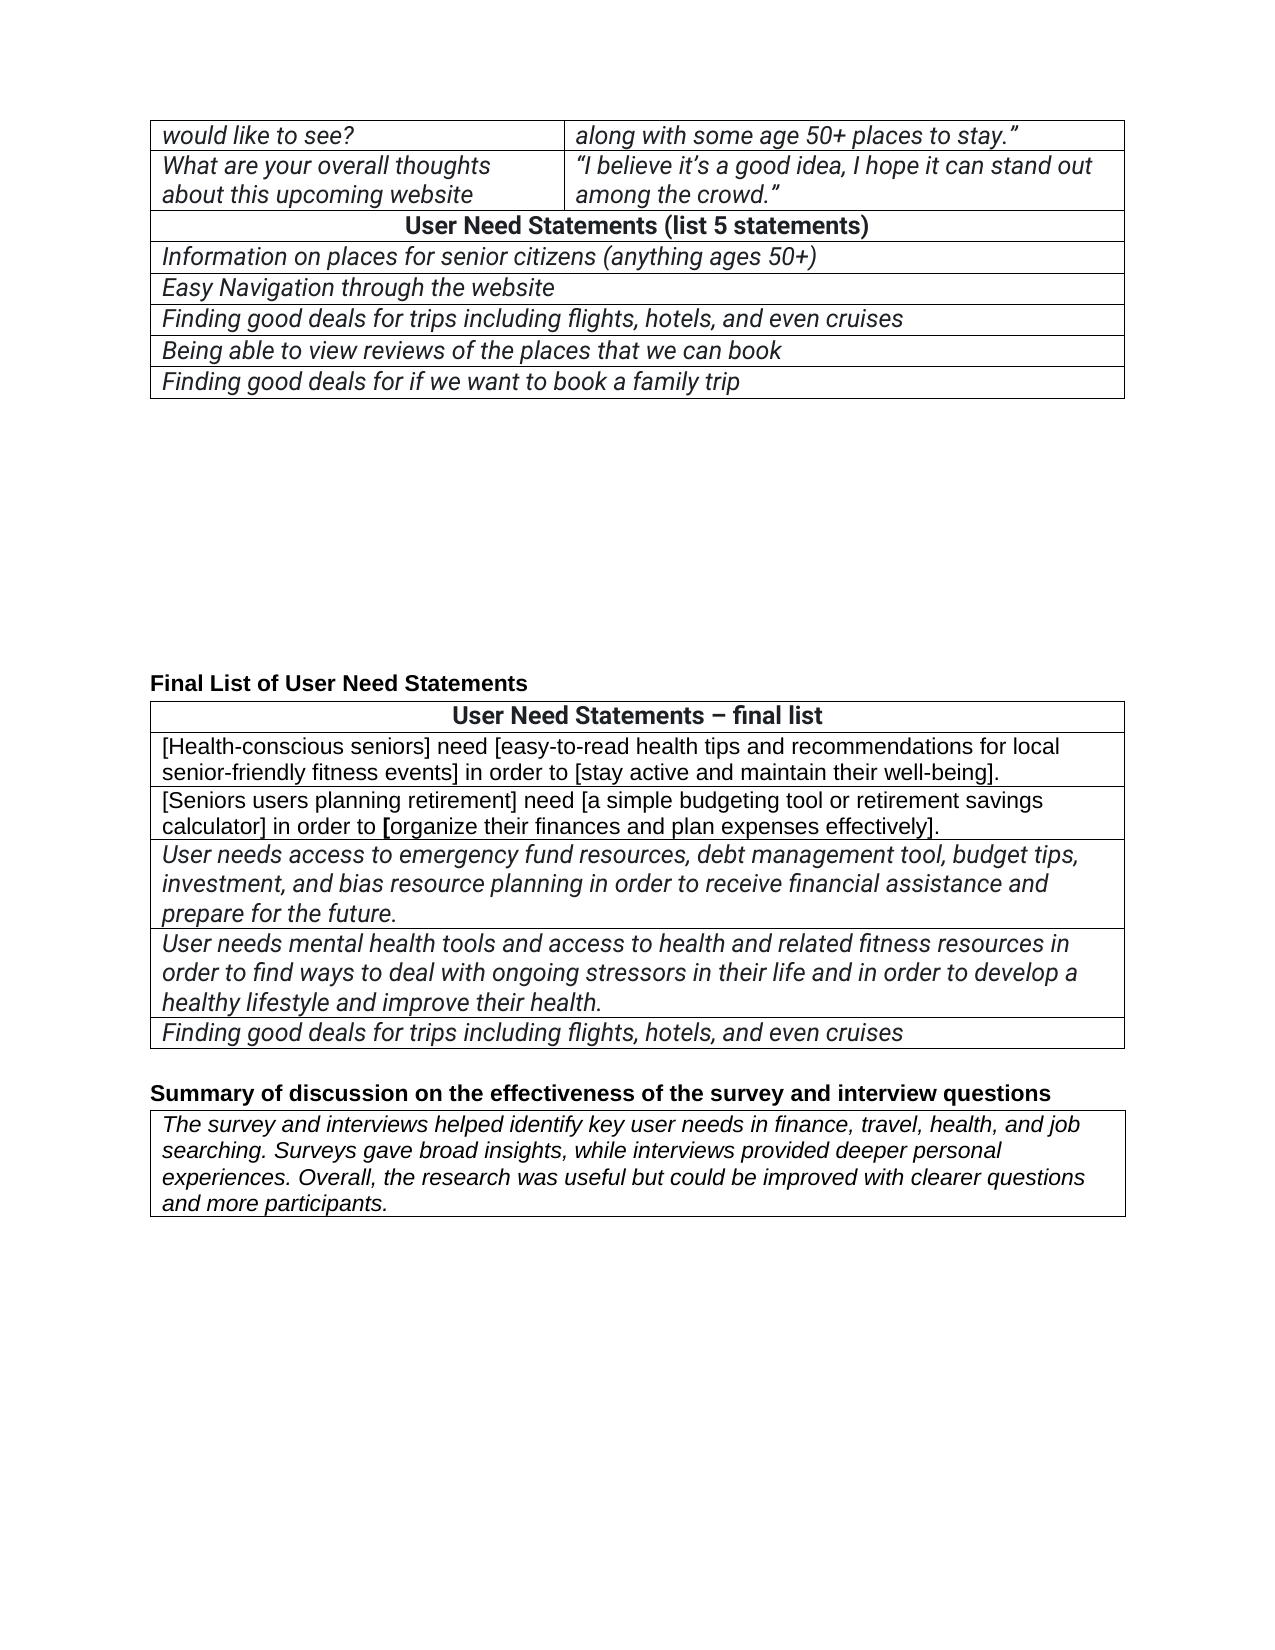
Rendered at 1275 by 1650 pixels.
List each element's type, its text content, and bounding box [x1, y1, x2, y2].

table_cell [Seniors users planning retirement] need [a simple budgeting tool or retirement savings calculator] in order to [organize their finances and plan expenses effectively]. [151, 787, 1124, 839]
table_cell Finding good deals for trips including flights, hotels, and even cruises [151, 1018, 1124, 1048]
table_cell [151, 121, 564, 150]
table_cell What are your overall thoughts about this upcoming website [151, 151, 564, 210]
table_cell Information on places for senior citizens (anything ages 50+) [151, 242, 1124, 272]
table_cell User needs mental health tools and access to health and related fitness resources in order to find ways to deal with ongoing stressors in their life and in order to develop a healthy lifestyle and improve their health. [151, 929, 1124, 1017]
table_cell User Need Statements (list 5 statements) [151, 211, 1124, 241]
table_cell [Health-conscious seniors] need [easy-to-read health tips and recommendations for local senior-friendly fitness events] in order to [stay active and maintain their well-being]. [151, 733, 1124, 786]
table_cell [565, 121, 1124, 150]
table_cell User needs access to emergency fund resources, debt management tool, budget tips, investment, and bias resource planning in order to receive financial assistance and prepare for the future. [151, 840, 1124, 928]
table_cell Easy Navigation through the website [151, 274, 1124, 304]
table_cell Finding good deals for if we want to book a family trip [151, 367, 1124, 397]
table_cell Finding good deals for trips including flights, hotels, and even cruises [151, 305, 1124, 335]
text Summary of discussion on the effectiveness of the survey and interview questions [150, 1079, 1125, 1106]
table_cell “I believe it’s a good idea, I hope it can stand out among the crowd.” [565, 151, 1124, 210]
table_header User Need Statements – final list [151, 702, 1124, 732]
text Final List of User Need Statements [150, 670, 1125, 697]
table_cell Being able to view reviews of the places that we can book [151, 336, 1124, 366]
table_header The survey and interviews helped identify key user needs in finance, travel, health, and job searching. Surveys gave broad insights, while interviews provided deeper personal experiences. Overall, the research was useful but could be improved with clearer questions and more participants. [151, 1111, 1125, 1216]
